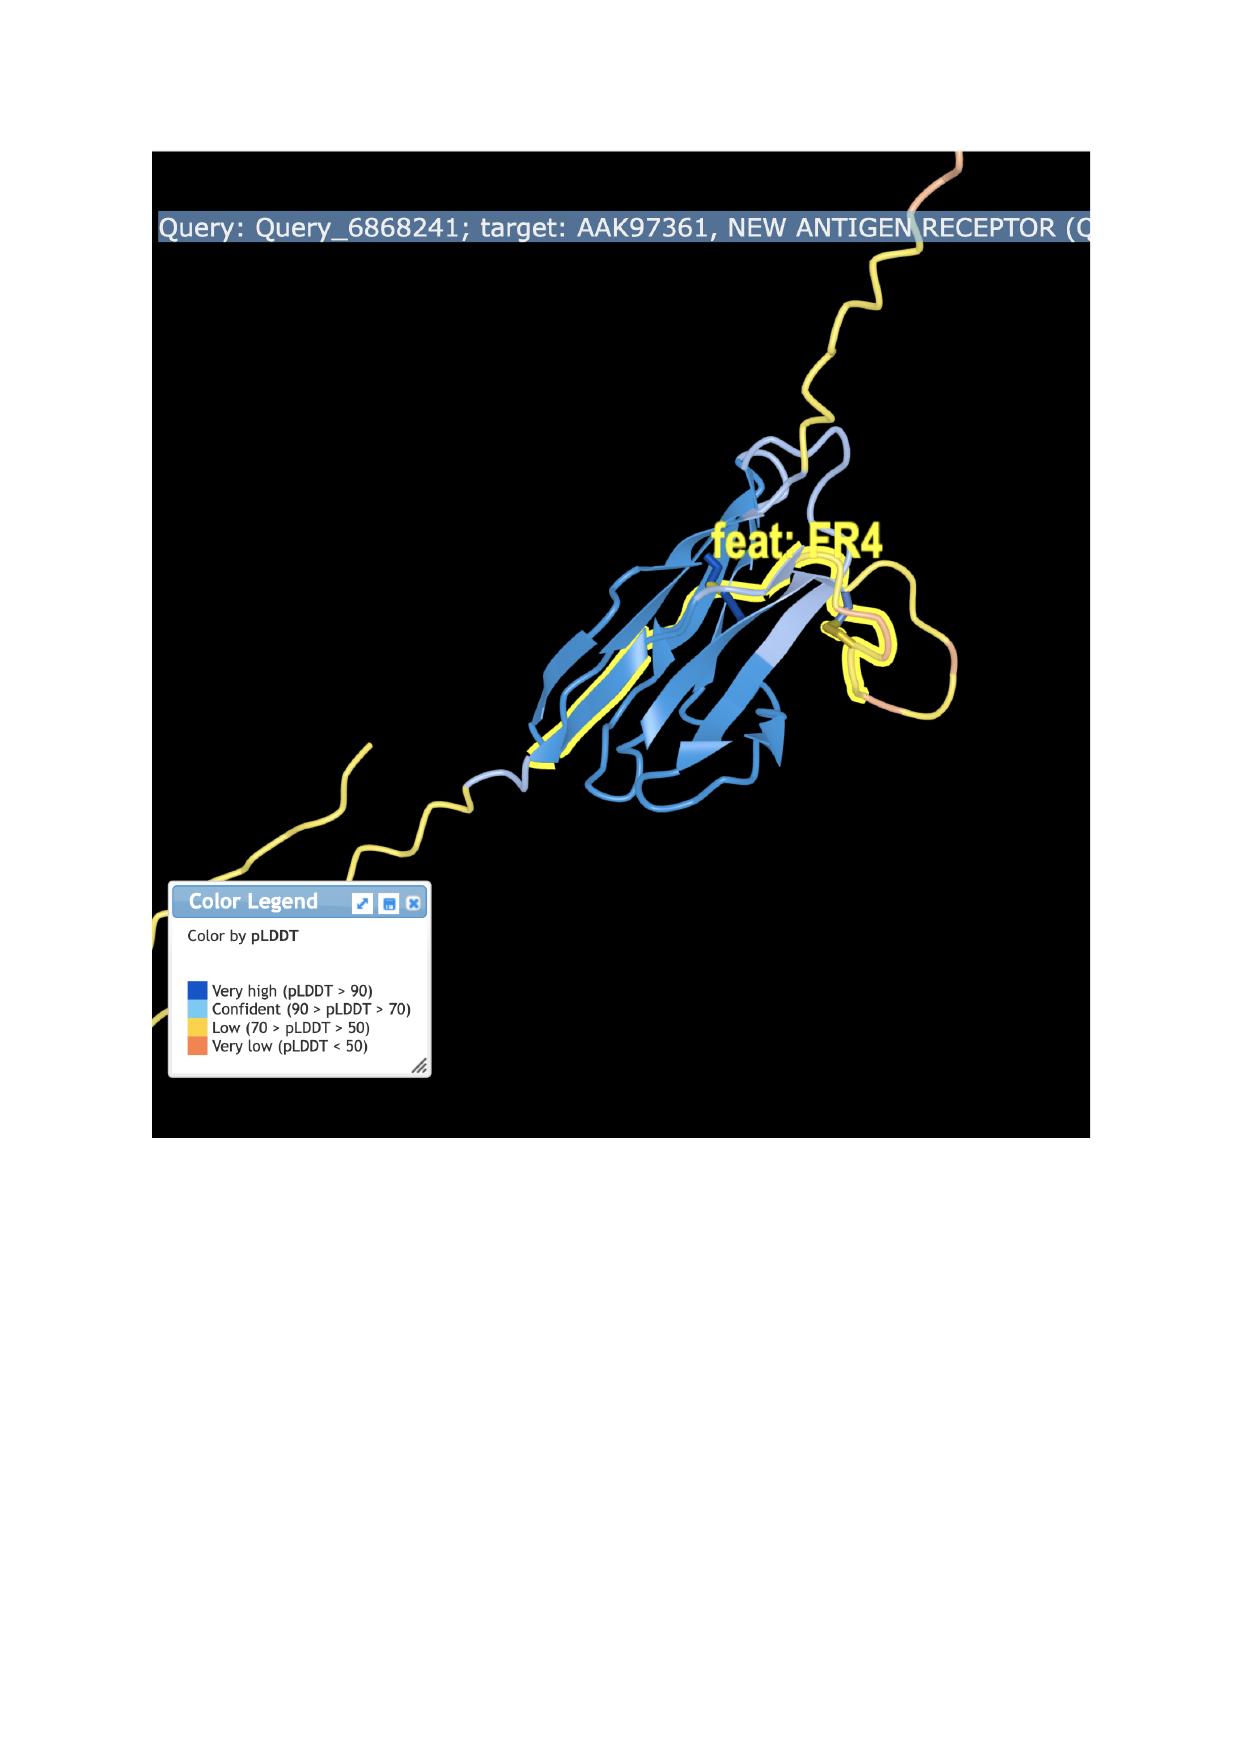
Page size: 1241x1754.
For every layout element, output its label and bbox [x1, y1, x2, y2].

picture [150, 150, 1091, 1138]
